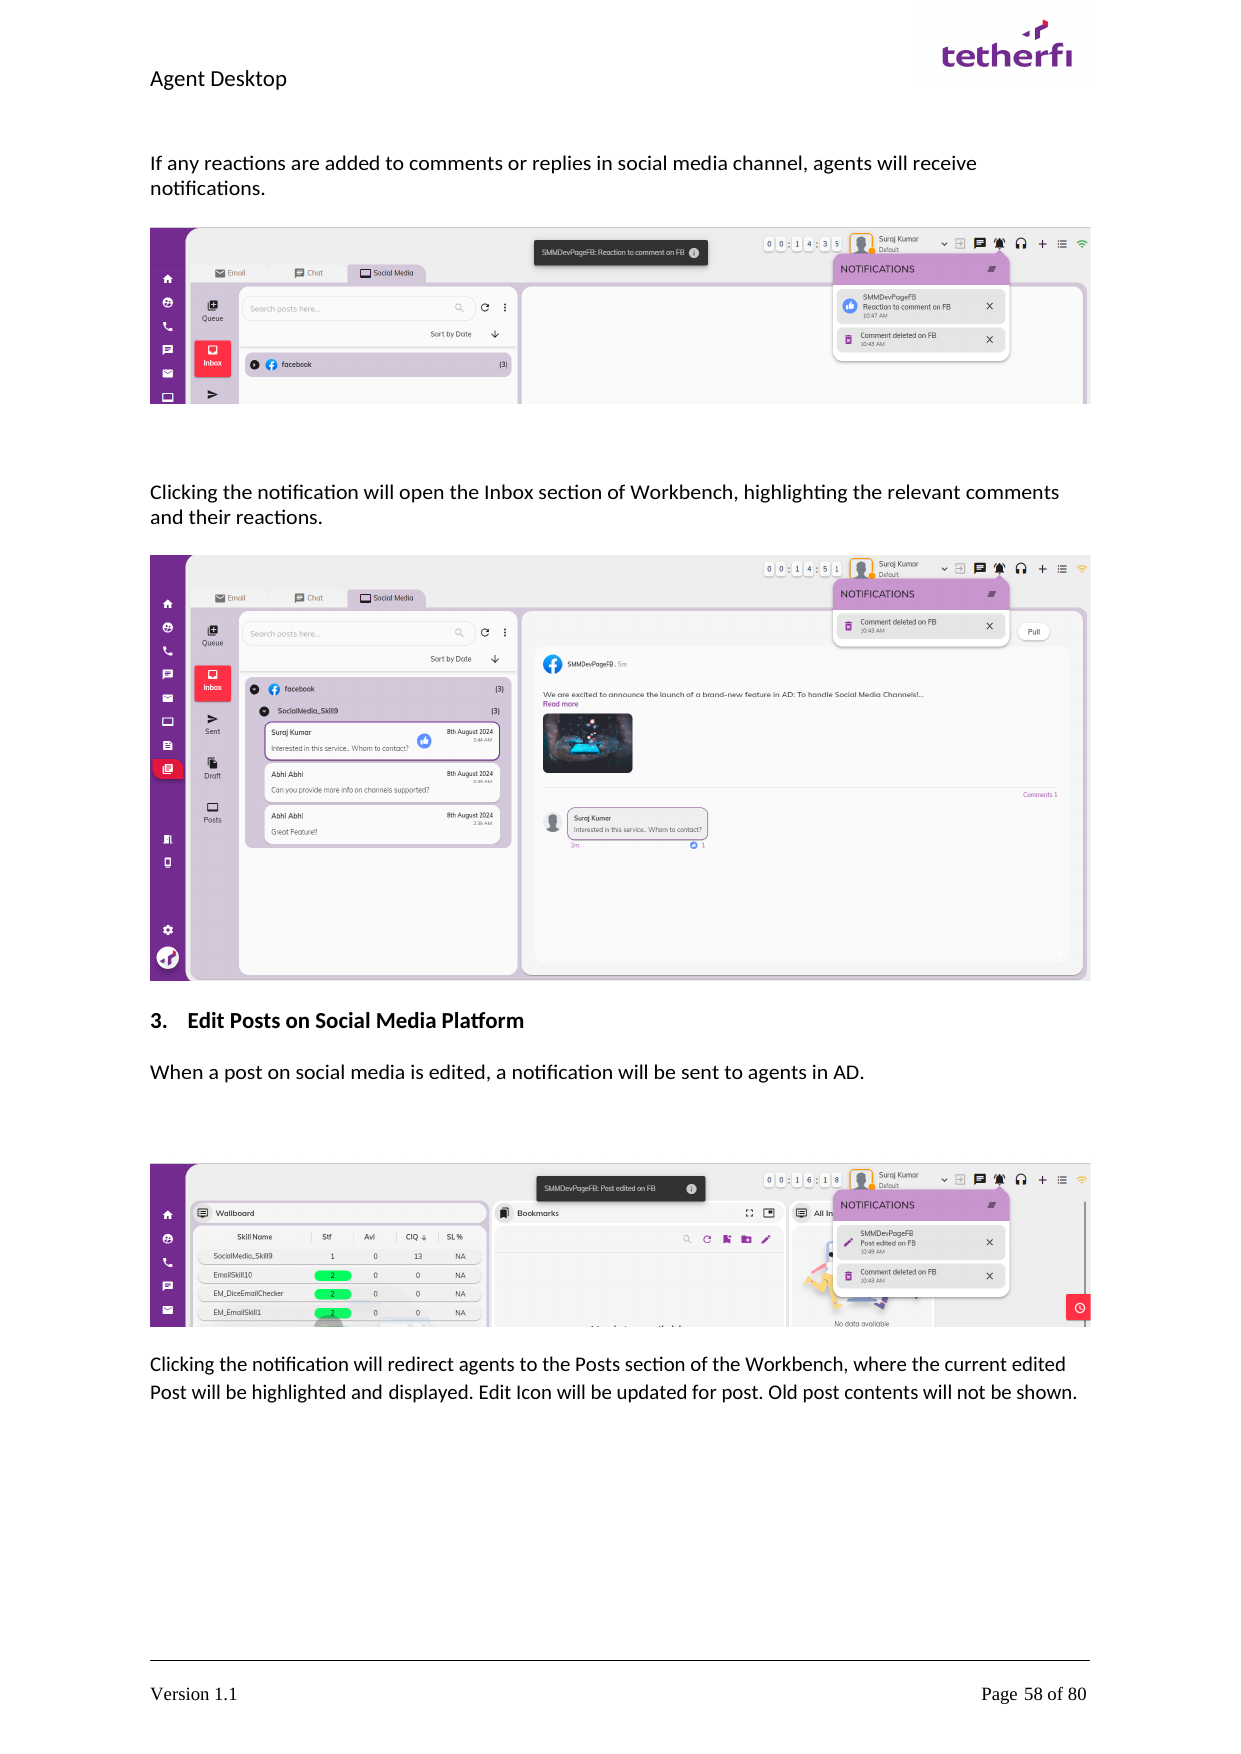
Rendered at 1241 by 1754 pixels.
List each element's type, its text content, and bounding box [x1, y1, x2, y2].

text Clicking the notification will redirect agents to the Posts section of the Workbench, where the current edited Post will be highlighted and displayed. Edit Icon will be updated for post. Old post contents will not be shown. [150, 1351, 1090, 1405]
picture [150, 225, 1091, 404]
text If any reactions are added to comments or replies in social media channel, agents will receive notifications. [150, 150, 1090, 201]
picture [150, 555, 1091, 981]
list Edit Posts on Social Media Platform [150, 1006, 1090, 1034]
picture [918, 0, 1096, 87]
text Clicking the notification will open the Inbox section of Workbench, highlighting the relevant comments and their reactions. [150, 479, 1090, 530]
picture [150, 1159, 1091, 1327]
text When a post on social media is edited, a notification will be sent to agents in AD. [150, 1059, 1090, 1084]
